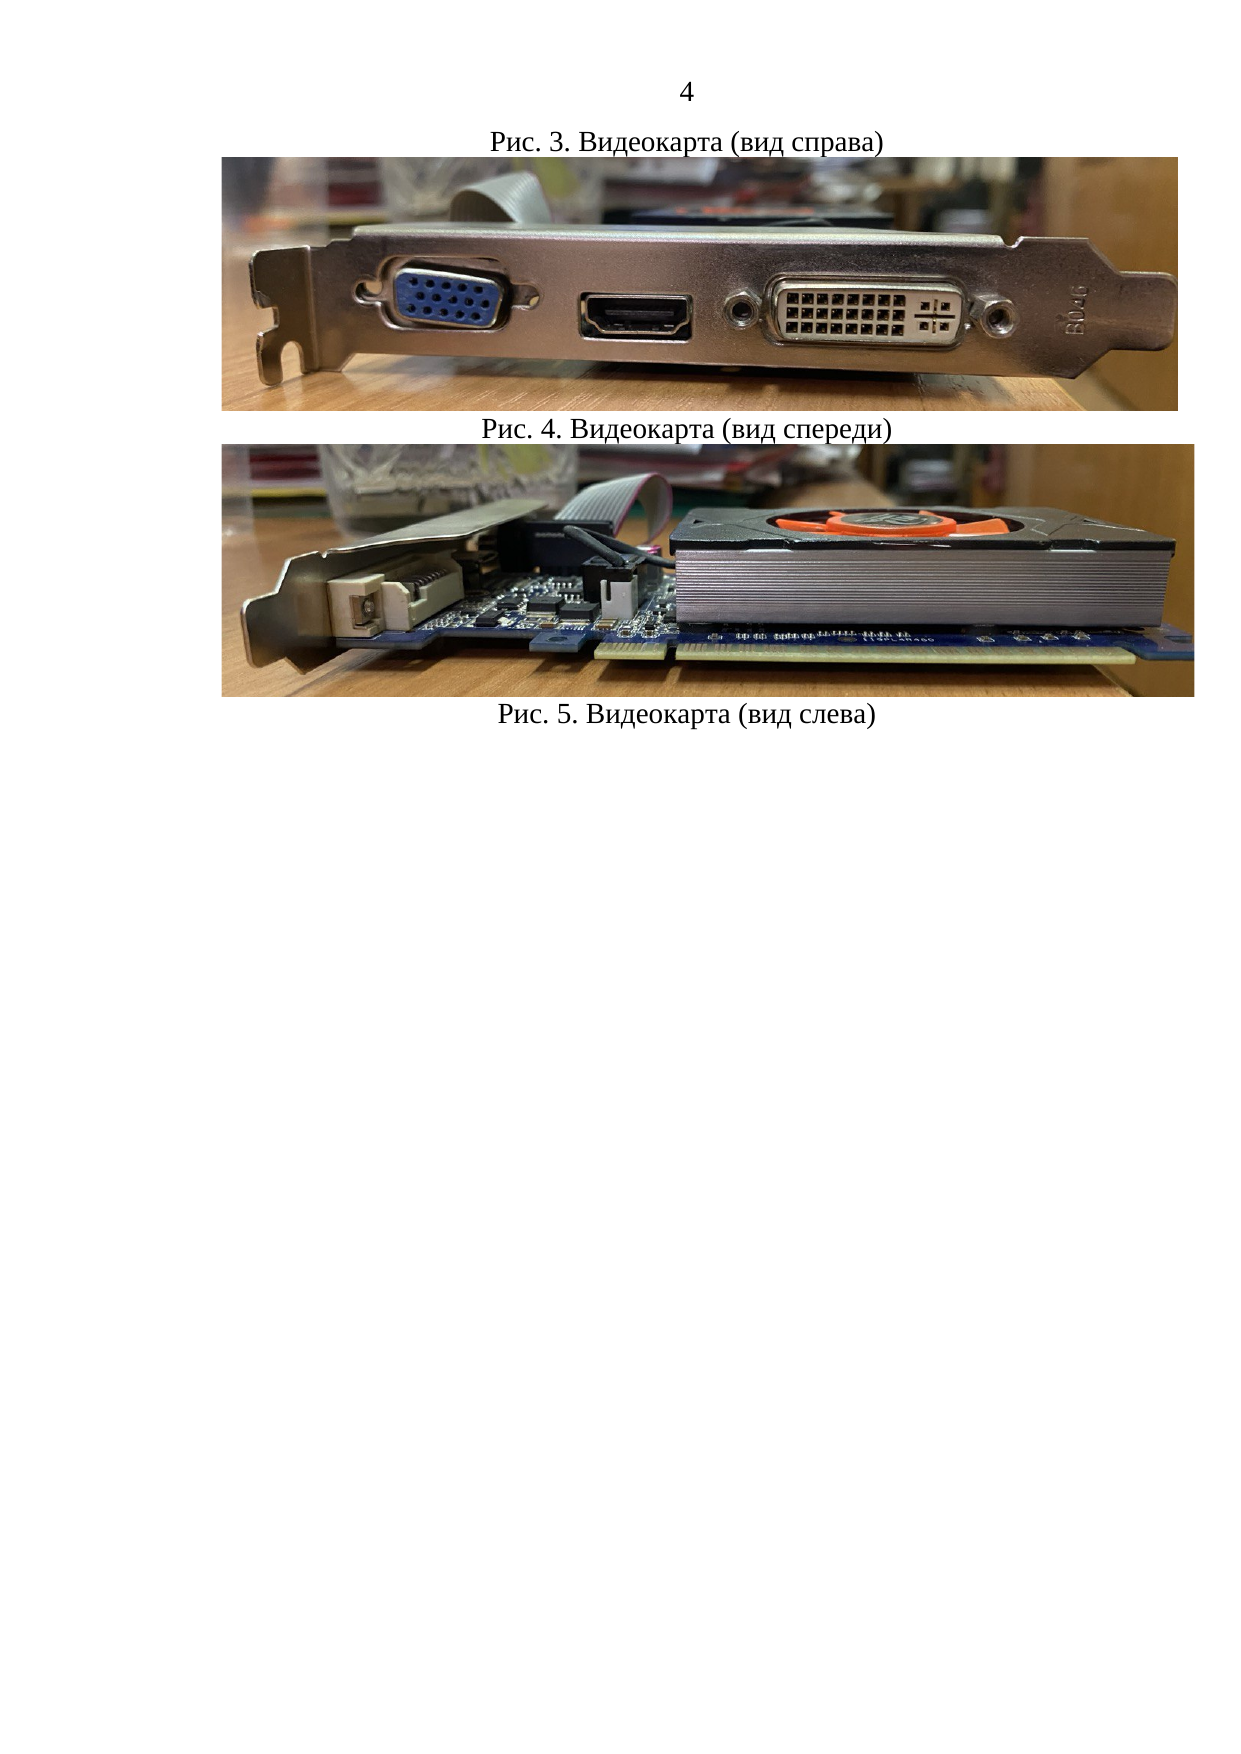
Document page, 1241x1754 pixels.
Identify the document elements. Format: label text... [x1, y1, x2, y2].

text Рис. 4. Видеокарта (вид спереди) [177, 411, 1152, 444]
picture [221, 157, 1178, 411]
text Рис. 3. Видеокарта (вид справа) [177, 124, 1152, 157]
text Рис. 5. Видеокарта (вид слева) [177, 696, 1152, 730]
picture [221, 444, 1195, 697]
